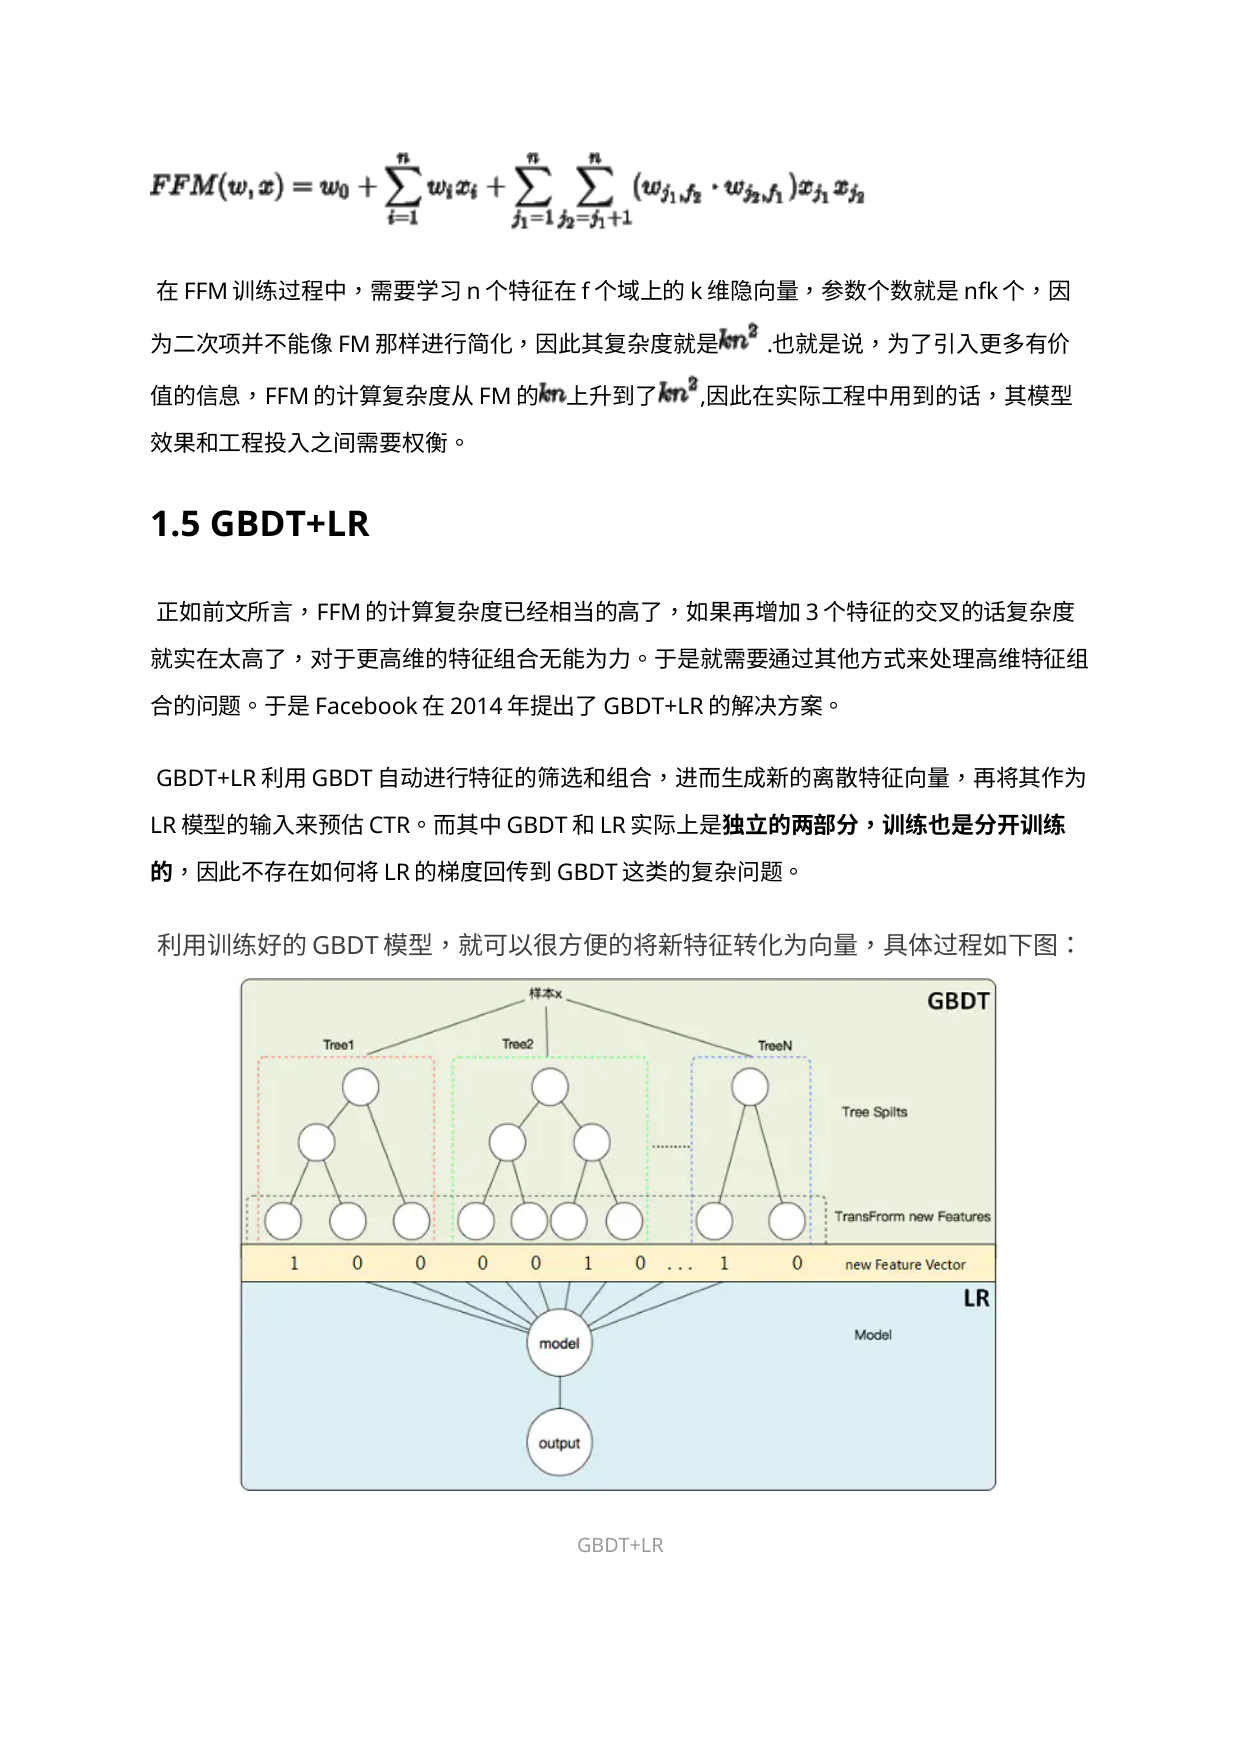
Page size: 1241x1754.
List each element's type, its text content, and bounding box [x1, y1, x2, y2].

subtitle 1.5 GBDT+LR [150, 499, 1090, 547]
picture [658, 374, 700, 405]
text 正如前文所言，FFM的计算复杂度已经相当的高了，如果再增加3个特征的交叉的话复杂度就实在太高了，对于更高维的特征组合无能为力。于是就需要通过其他方式来处理高维特征组合的问题。于是Facebook在2014年提出了GBDT+LR的解决方案。 [150, 596, 1090, 721]
picture [718, 321, 761, 352]
text 在FFM训练过程中，需要学习n个特征在f个域上的k维隐向量，参数个数就是nfk个，因为二次项并不能像FM那样进行简化，因此其复杂度就是 .也就是说，为了引入更多有价值的信息，FFM的计算复杂度从FM的上升到了,因此在实际工程中用到的话，其模型效果和工程投入之间需要权衡。 [150, 275, 1090, 458]
text GBDT+LR利用GBDT自动进行特征的筛选和组合，进而生成新的离散特征向量，再将其作为LR模型的输入来预估CTR。而其中GBDT和LR实际上是独立的两部分，训练也是分开训练的，因此不存在如何将LR的梯度回传到GBDT这类的复杂问题。 [150, 762, 1090, 887]
picture [538, 382, 567, 405]
picture [236, 977, 1004, 1491]
picture [150, 150, 870, 235]
text GBDT+LR [150, 1531, 1090, 1558]
